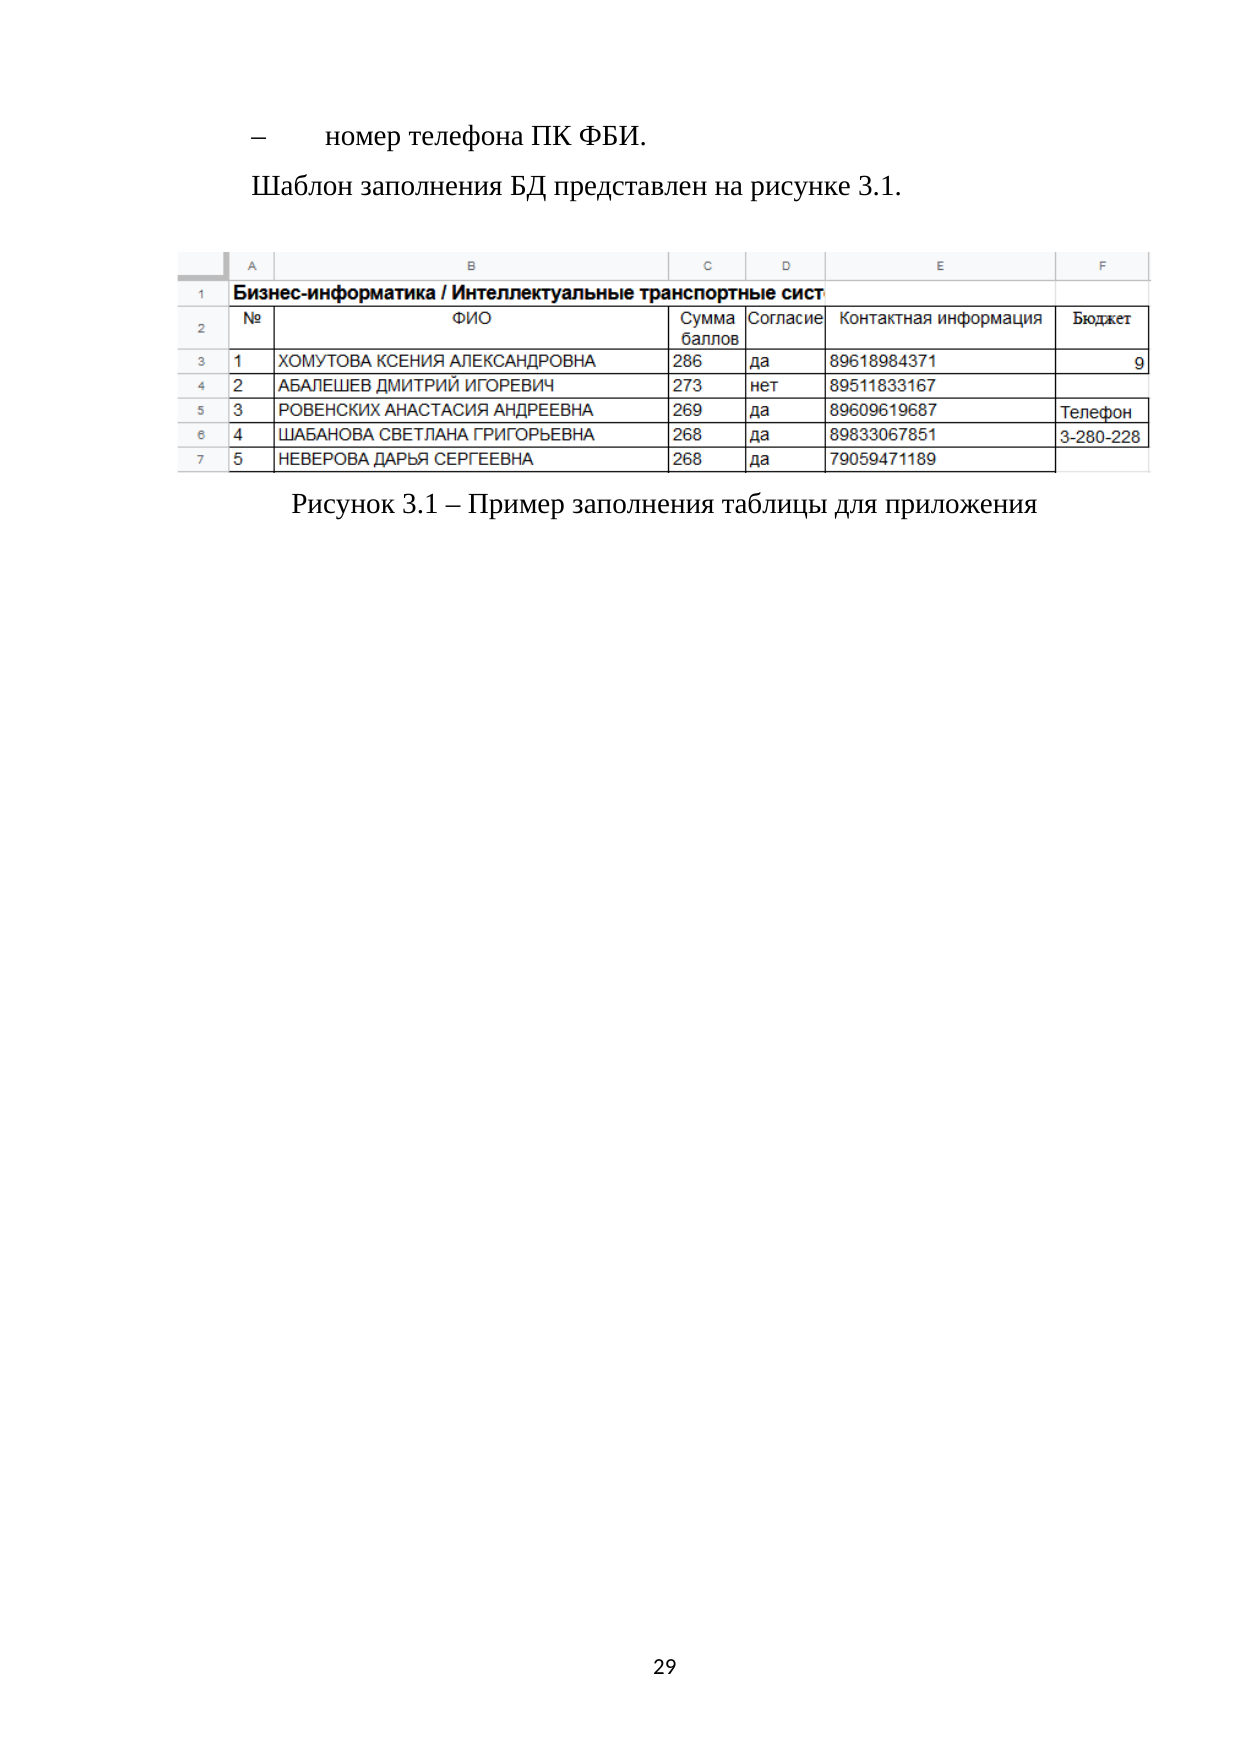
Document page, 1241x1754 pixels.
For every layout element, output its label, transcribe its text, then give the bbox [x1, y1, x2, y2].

text Шаблон заполнения БД представлен на рисунке 3.1. [177, 168, 1152, 202]
list номер телефона ПК ФБИ. [177, 118, 1152, 152]
text Рисунок 3.1 – Пример заполнения таблицы для приложения [177, 486, 1152, 520]
picture [177, 252, 1152, 473]
